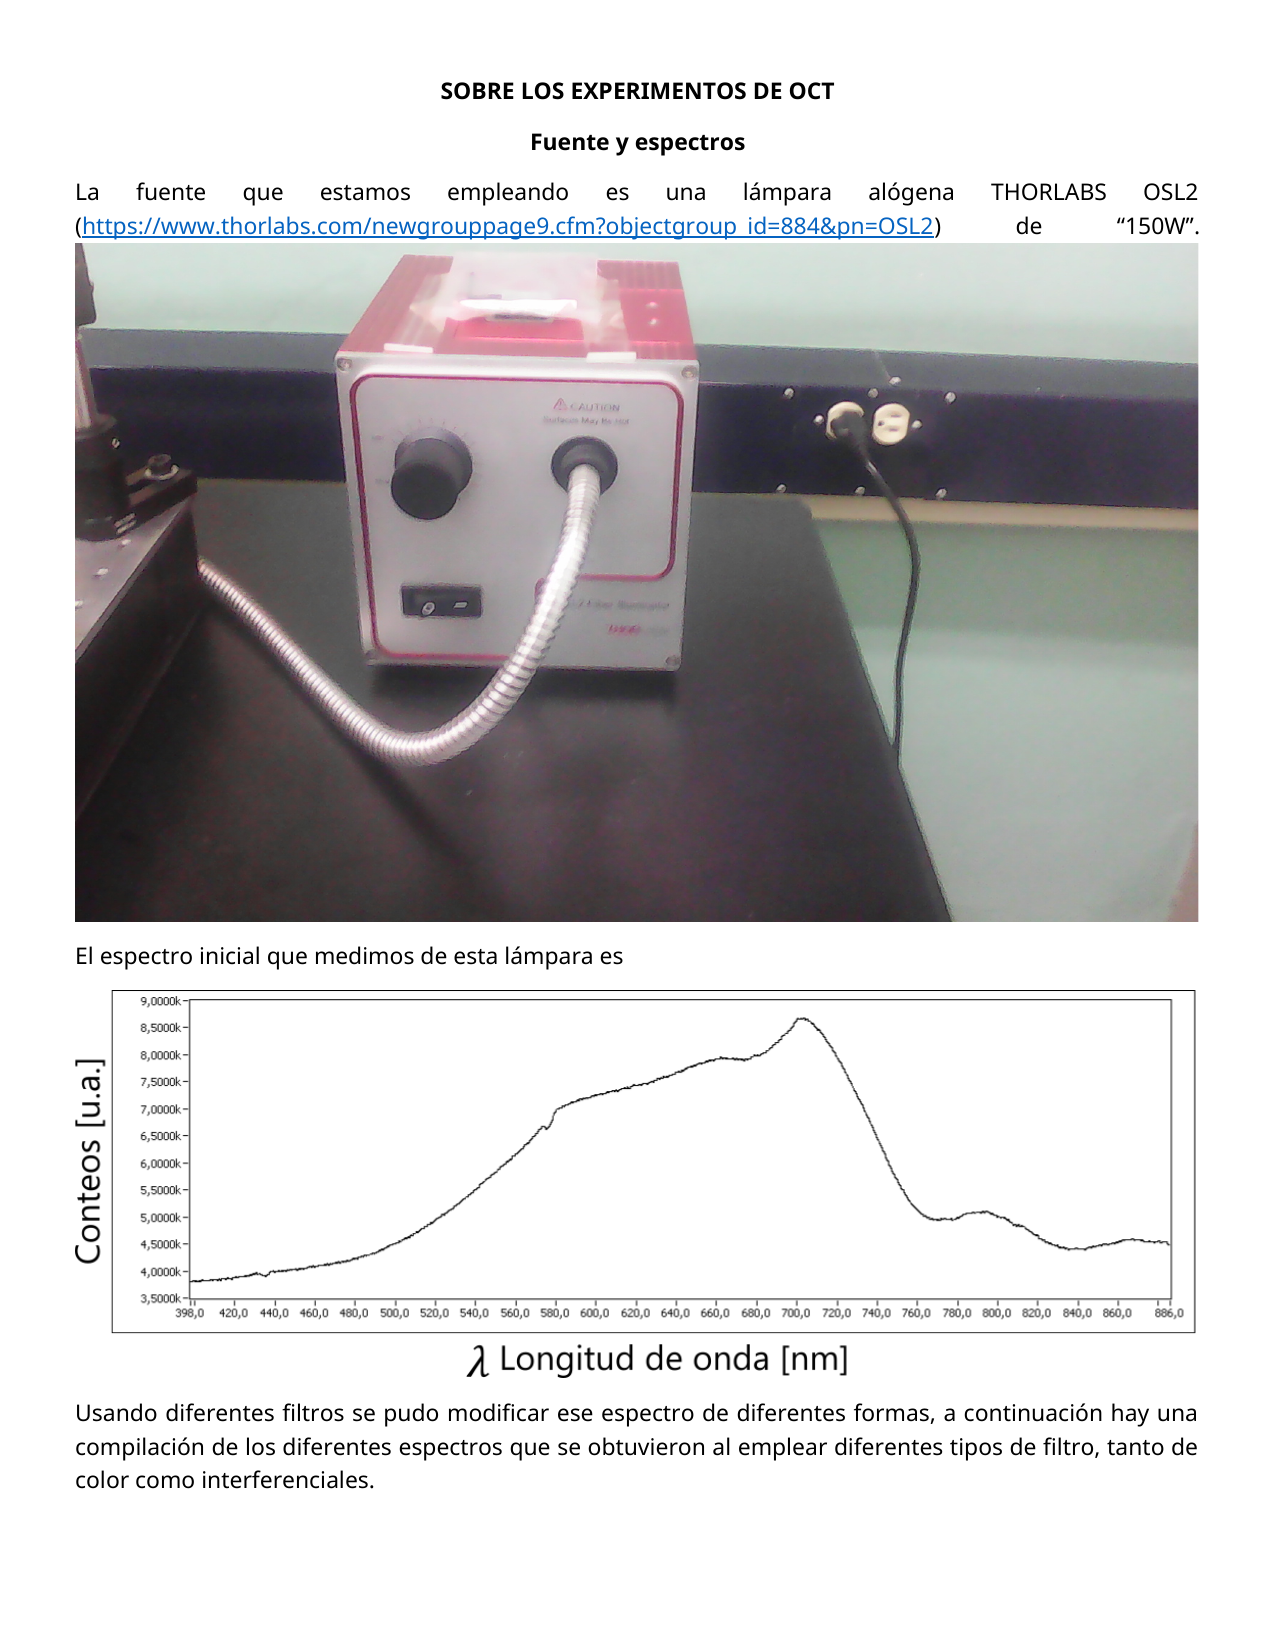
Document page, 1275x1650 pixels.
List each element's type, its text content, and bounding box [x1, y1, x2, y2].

text Usando diferentes filtros se pudo modificar ese espectro de diferentes formas, a continuación hay una compilación de los diferentes espectros que se obtuvieron al emplear diferentes tipos de filtro, tanto de color como interferenciales. [75, 1397, 1200, 1496]
text SOBRE LOS EXPERIMENTOS DE OCT [75, 75, 1200, 106]
picture [75, 990, 1200, 1378]
picture [75, 243, 1199, 922]
text El espectro inicial que medimos de esta lámpara es [75, 940, 1200, 971]
text Fuente y espectros [75, 125, 1200, 157]
